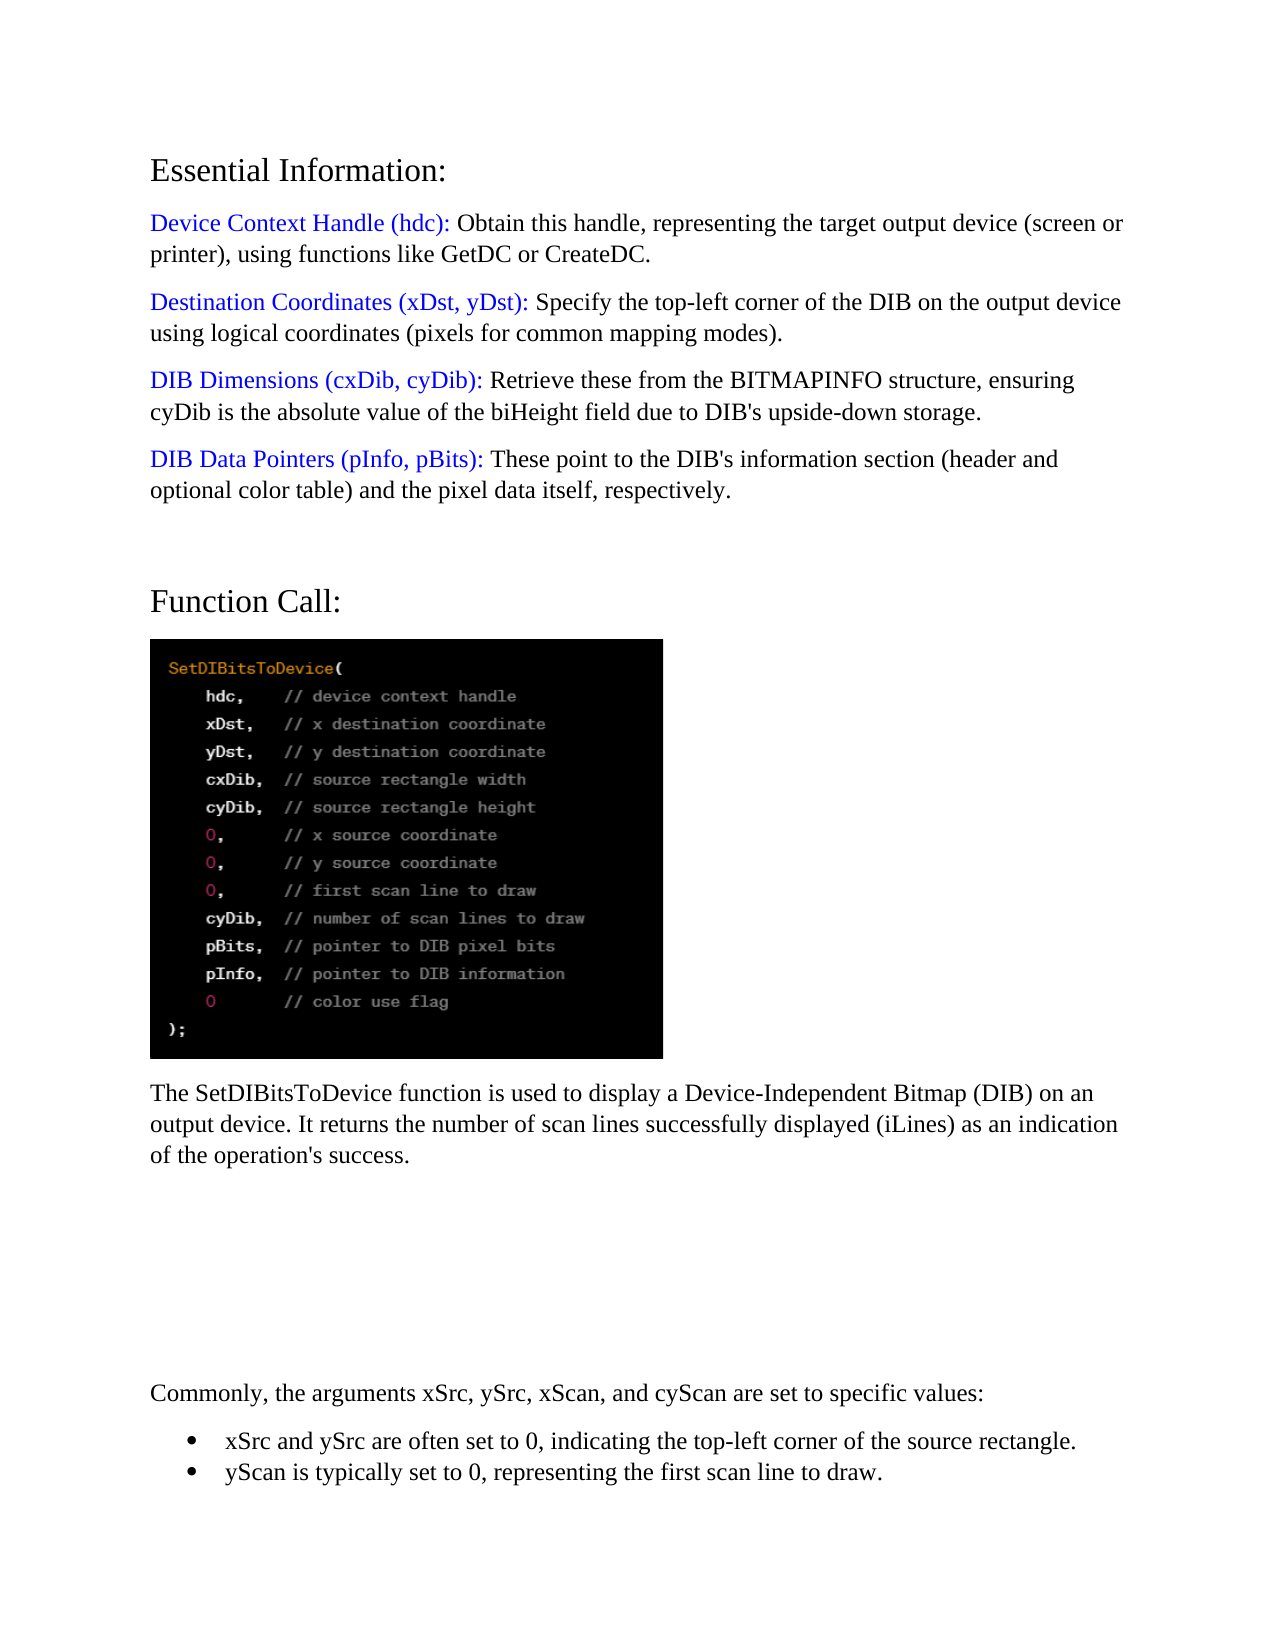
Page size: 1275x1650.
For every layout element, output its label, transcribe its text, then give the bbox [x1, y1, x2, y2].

text Device Context Handle (hdc): Obtain this handle, representing the target output device (screen or printer), using functions like GetDC or CreateDC. [150, 208, 1125, 268]
text Destination Coordinates (xDst, yDst): Specify the top-left corner of the DIB on the output device using logical coordinates (pixels for common mapping modes). [150, 287, 1125, 347]
list yScan is typically set to 0, representing the first scan line to draw. [187, 1457, 1125, 1486]
text DIB Dimensions (cxDib, cyDib): Retrieve these from the BITMAPINFO structure, ensuring cyDib is the absolute value of the biHeight field due to DIB's upside-down storage. [150, 366, 1125, 425]
text Essential Information: [150, 150, 1125, 188]
text The SetDIBitsToDevice function is used to display a Device-Independent Bitmap (DIB) on an output device. It returns the number of scan lines successfully displayed (iLines) as an indication of the operation's success. [150, 1078, 1125, 1169]
text Function Call: [150, 581, 1125, 619]
text DIB Data Pointers (pInfo, pBits): These point to the DIB's information section (header and optional color table) and the pixel data itself, respectively. [150, 444, 1125, 504]
picture [150, 639, 664, 1059]
text Commonly, the arguments xSrc, ySrc, xScan, and cyScan are set to specific values: [150, 1378, 1125, 1407]
list xSrc and ySrc are often set to 0, indicating the top-left corner of the source rectangle. [187, 1426, 1125, 1455]
